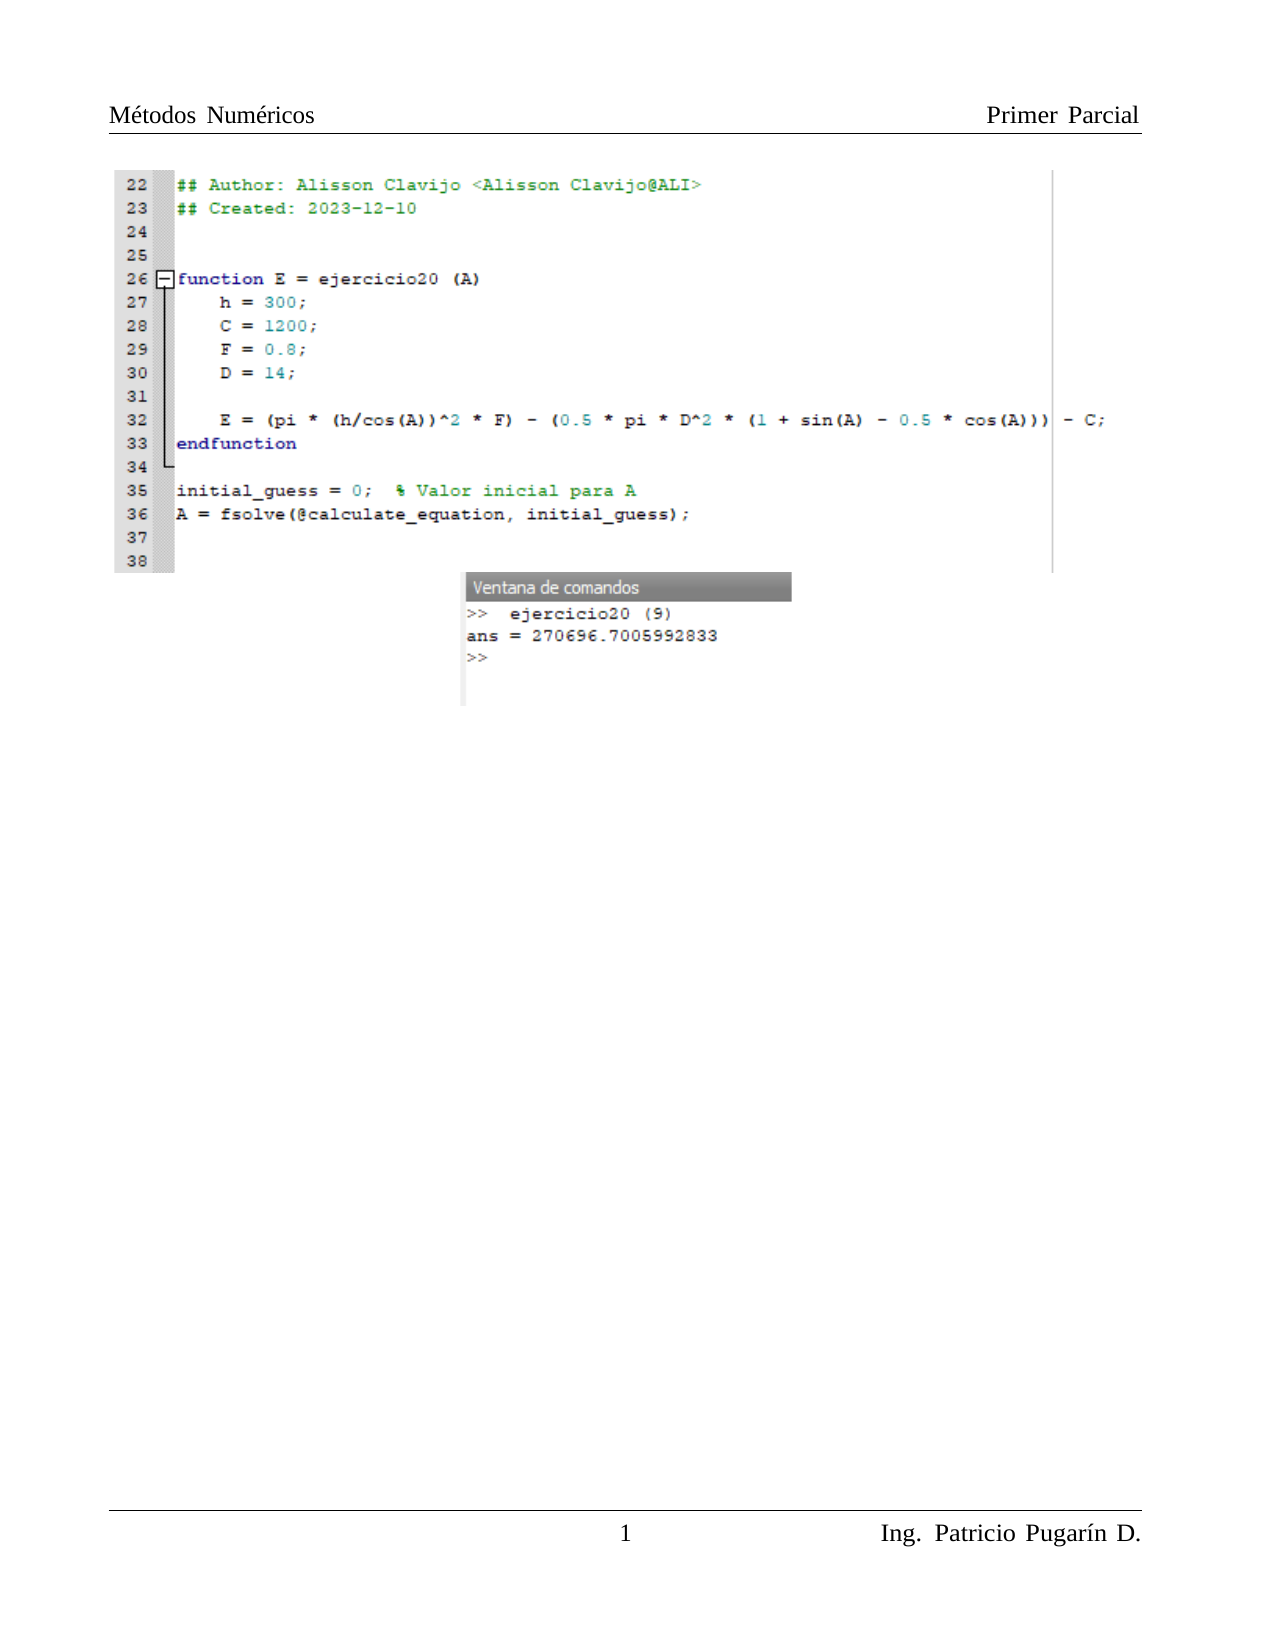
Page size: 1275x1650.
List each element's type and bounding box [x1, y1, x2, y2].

picture [114, 170, 1138, 706]
